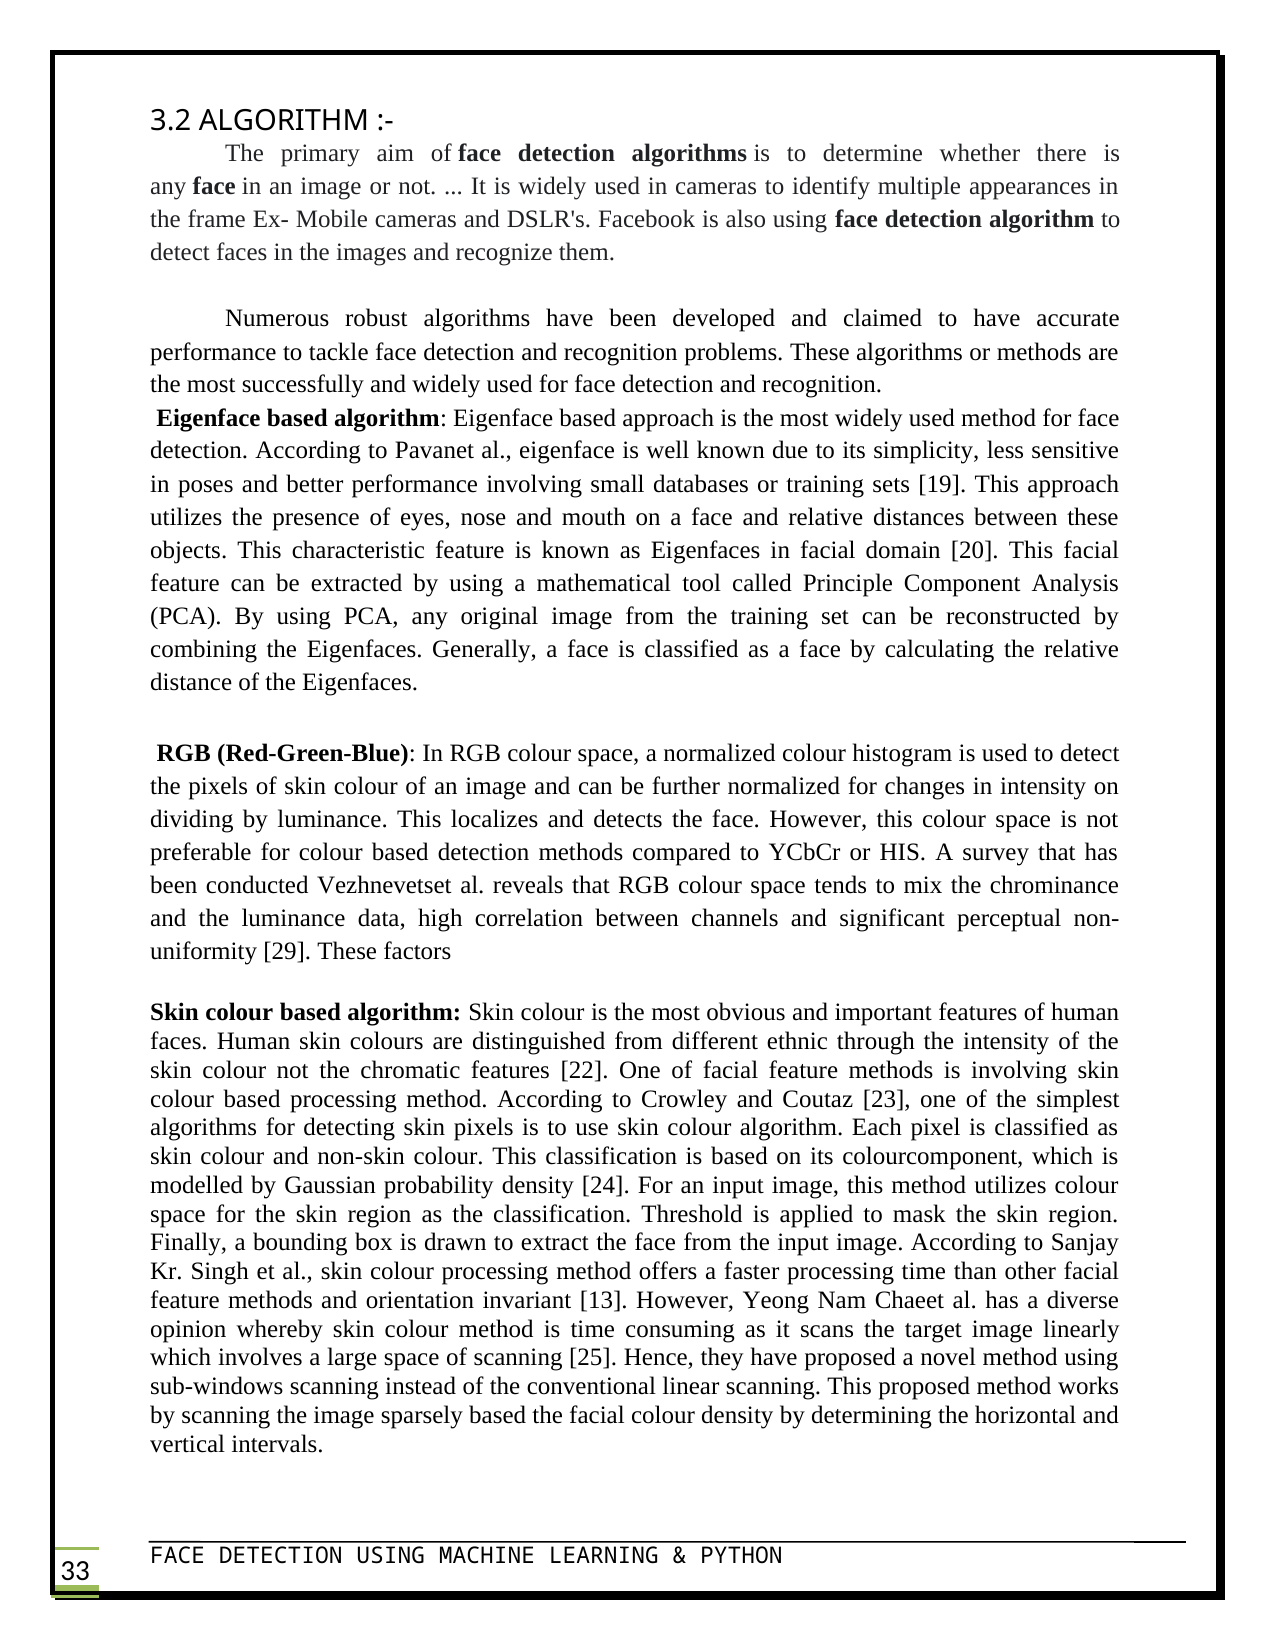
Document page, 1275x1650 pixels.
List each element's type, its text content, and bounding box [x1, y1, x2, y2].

text The primary aim of face detection algorithms is to determine whether there is any face in an image or not. ... It is widely used in cameras to identify multiple appearances in the frame Ex- Mobile cameras and DSLR's. Facebook is also using face detection algorithm to detect faces in the images and recognize them. [150, 138, 1120, 183]
text Eigenface based algorithm: Eigenface based approach is the most widely used method for face detection. According to Pavanet al., eigenface is well known due to its simplicity, less sensitive in poses and better performance involving small databases or training sets [19]. This approach utilizes the presence of eyes, nose and mouth on a face and relative distances between these objects. This characteristic feature is known as Eigenfaces in facial domain [20]. This facial feature can be extracted by using a mathematical tool called Principle Component Analysis (PCA). By using PCA, any original image from the training set can be reconstructed by combining the Eigenfaces. Generally, a face is classified as a face by calculating the relative distance of the Eigenfaces. [150, 403, 1120, 696]
text 3.2 ALGORITHM :- [150, 99, 1120, 138]
text Skin colour based algorithm: Skin colour is the most obvious and important features of human faces. Human skin colours are distinguished from different ethnic through the intensity of the skin colour not the chromatic features [22]. One of facial feature methods is involving skin colour based processing method. According to Crowley and Coutaz [23], one of the simplest algorithms for detecting skin pixels is to use skin colour algorithm. Each pixel is classified as skin colour and non-skin colour. This classification is based on its colourcomponent, which is modelled by Gaussian probability density [24]. For an input image, this method utilizes colour space for the skin region as the classification. Threshold is applied to mask the skin region. Finally, a bounding box is drawn to extract the face from the input image. According to Sanjay Kr. Singh et al., skin colour processing method offers a faster processing time than other facial feature methods and orientation invariant [13]. However, Yeong Nam Chaeet al. has a diverse opinion whereby skin colour method is time consuming as it scans the target image linearly which involves a large space of scanning [25]. Hence, they have proposed a novel method using sub-windows scanning instead of the conventional linear scanning. This proposed method works by scanning the image sparsely based the facial colour density by determining the horizontal and vertical intervals. [150, 997, 1120, 1457]
text The primary aim of face detection algorithms is to determine whether there is any face in an image or not. ... It is widely used in cameras to identify multiple appearances in the frame Ex- Mobile cameras and DSLR's. Facebook is also using face detection algorithm to detect faces in the images and recognize them. [150, 184, 1120, 266]
text Numerous robust algorithms have been developed and claimed to have accurate performance to tackle face detection and recognition problems. These algorithms or methods are the most successfully and widely used for face detection and recognition. [150, 303, 1120, 398]
text RGB (Red-Green-Blue): In RGB colour space, a normalized colour histogram is used to detect the pixels of skin colour of an image and can be further normalized for changes in intensity on dividing by luminance. This localizes and detects the face. However, this colour space is not preferable for colour based detection methods compared to YCbCr or HIS. A survey that has been conducted Vezhnevetset al. reveals that RGB colour space tends to mix the chrominance and the luminance data, high correlation between channels and significant perceptual non-uniformity [29]. These factors [150, 738, 1120, 965]
